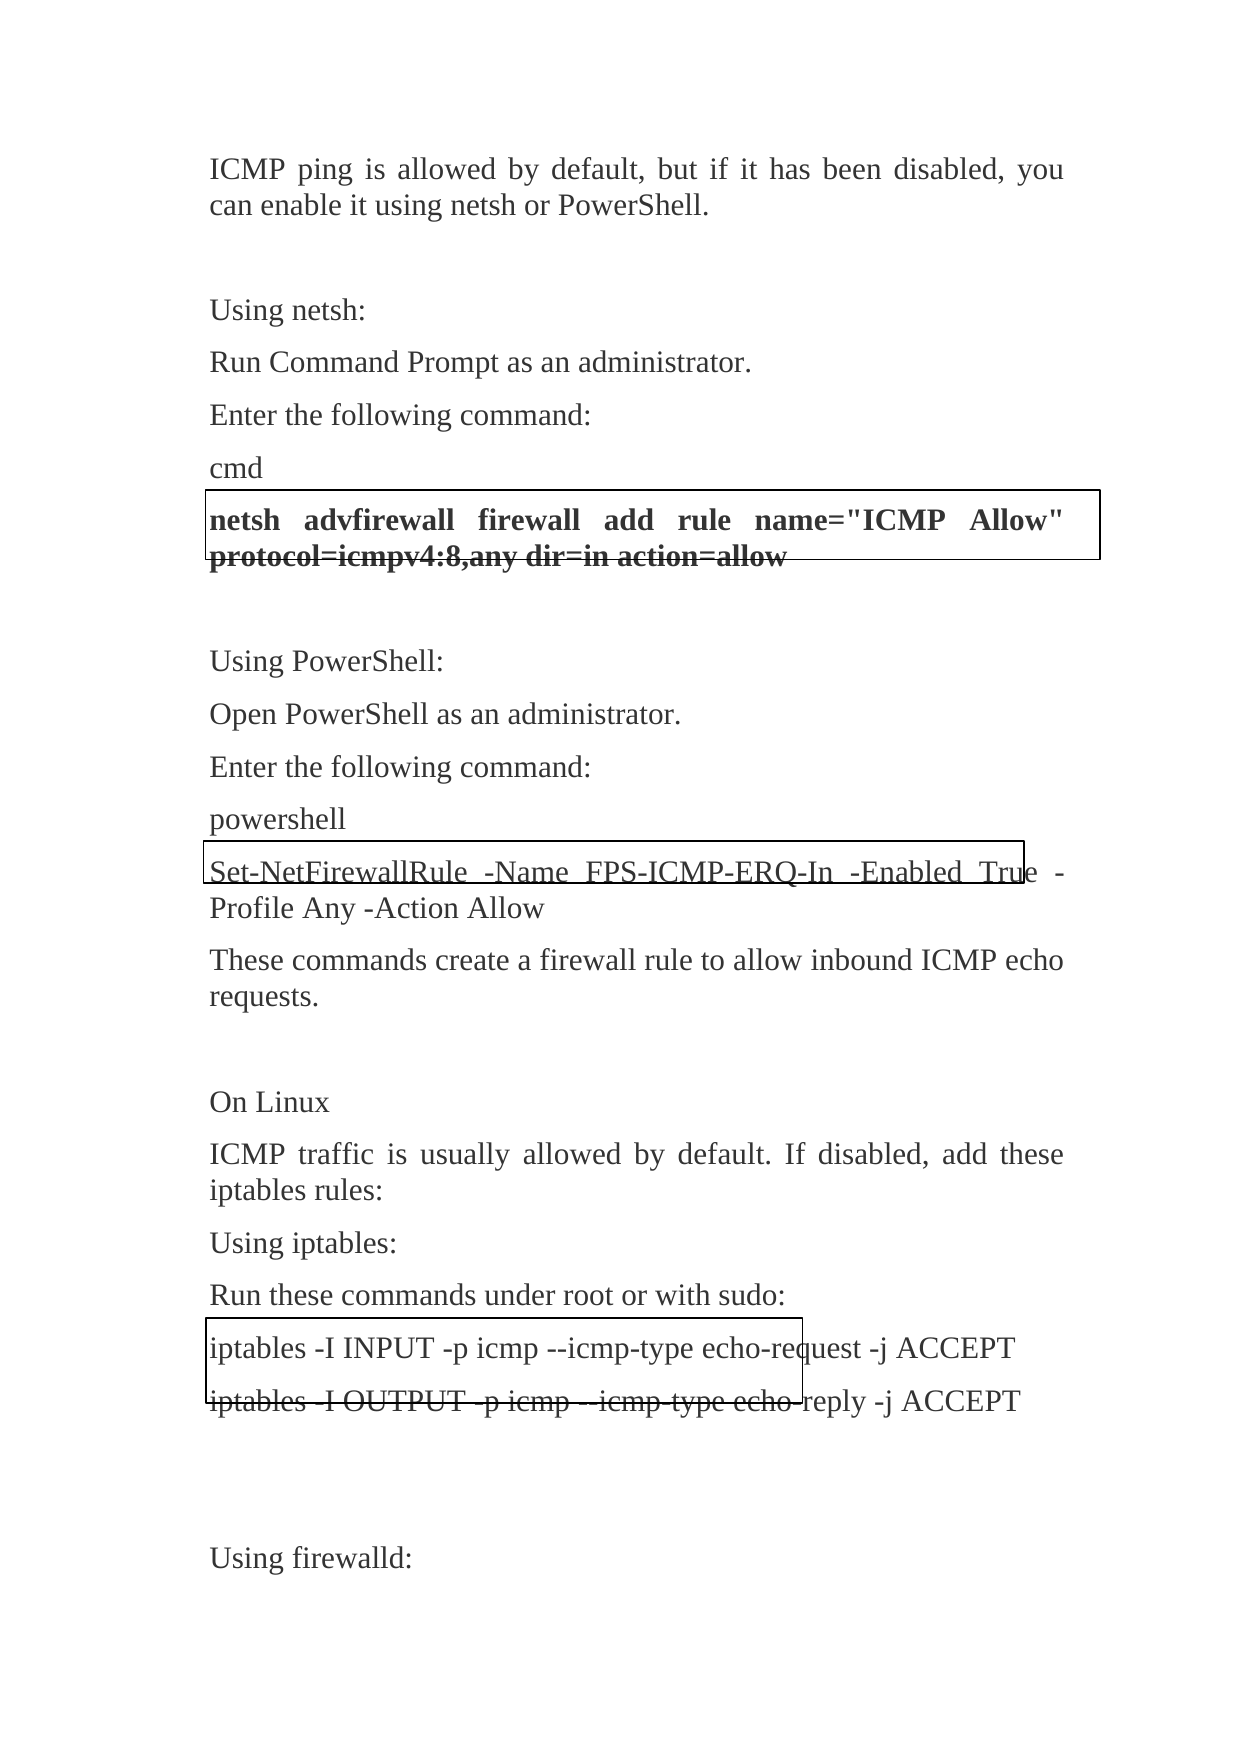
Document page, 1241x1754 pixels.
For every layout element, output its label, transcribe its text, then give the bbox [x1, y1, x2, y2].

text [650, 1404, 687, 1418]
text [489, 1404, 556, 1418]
text Using firewalld: [209, 1539, 1066, 1576]
text Enter the following command: [209, 748, 1066, 784]
text Open PowerShell as an administrator. [209, 695, 1066, 731]
text Run these commands under root or with sudo: [209, 1277, 1066, 1312]
text netsh advfirewall firewall add rule name="ICMP Allow" protocol=icmpv4:8,any dir=in action=allow [209, 502, 1066, 559]
text iptables -I INPUT -p icmp --icmp-type echo-request -j ACCEPT [803, 1329, 1066, 1365]
text iptables -I INPUT -p icmp --icmp-type echo-request -j ACCEPT [209, 1329, 802, 1365]
text iptables -I OUTPUT -p icmp --icmp-type echo-reply -j ACCEPT [700, 1382, 1066, 1418]
text ICMP ping is allowed by default, but if it has been disabled, you can enable it using netsh or PowerShell. [209, 150, 1066, 222]
text netsh advfirewall firewall add rule name="ICMP Allow" protocol=icmpv4:8,any dir=in action=allow [507, 560, 1066, 573]
text Using iptables: [209, 1224, 1066, 1260]
text These commands create a firewall rule to allow inbound ICMP echo requests. [209, 942, 1066, 1013]
text cmd [209, 449, 1066, 485]
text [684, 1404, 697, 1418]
text On Linux [209, 1083, 1066, 1119]
text iptables -I OUTPUT -p icmp --icmp-type echo-reply -j ACCEPT [209, 1382, 802, 1402]
text Set-NetFirewallRule -Name FPS-ICMP-ERQ-In -Enabled True -Profile Any -Action Allow [209, 853, 1066, 925]
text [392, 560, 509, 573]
text Using netsh: [209, 291, 1066, 327]
text iptables -I OUTPUT -p icmp --icmp-type echo-reply -j ACCEPT [222, 1404, 486, 1418]
text ICMP traffic is usually allowed by default. If disabled, add these iptables rules: [209, 1135, 1066, 1207]
text Enter the following command: [209, 396, 1066, 432]
text powershell [209, 801, 1066, 836]
text Using PowerShell: [209, 643, 1066, 679]
text Run Command Prompt as an administrator. [209, 344, 1066, 380]
